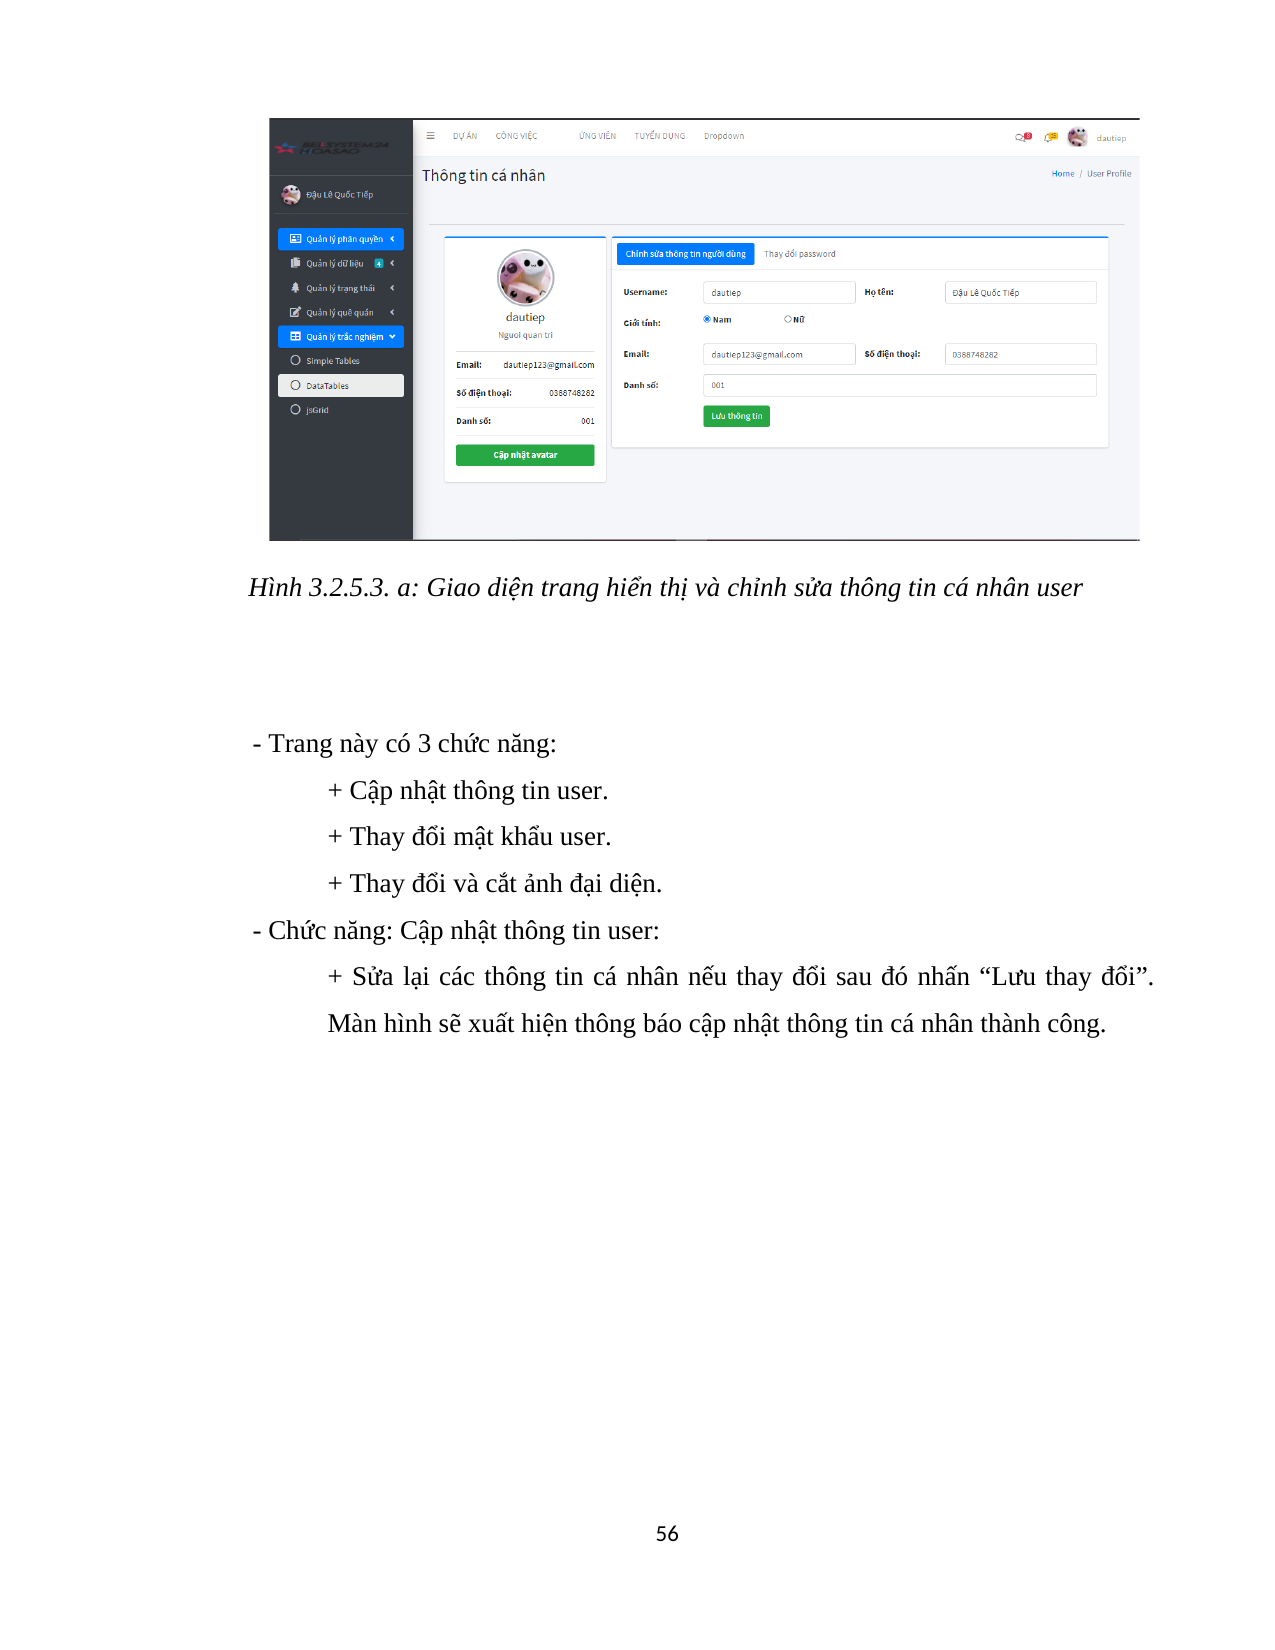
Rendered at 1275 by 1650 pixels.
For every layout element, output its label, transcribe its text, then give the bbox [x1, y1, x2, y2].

text - Trang này có 3 chức năng: [252, 727, 1157, 758]
text Hình 3.2.5.3. a: Giao diện trang hiển thị và chỉnh sửa thông tin cá nhân user [177, 571, 1157, 602]
text + Sửa lại các thông tin cá nhân nếu thay đổi sau đó nhấn “Lưu thay đổi”. Màn hình sẽ xuất hiện thông báo cập nhật thông tin cá nhân thành công. [327, 960, 1157, 1038]
text + Thay đổi và cắt ảnh đại diện. [252, 867, 1157, 898]
text + Thay đổi mật khẩu user. [252, 820, 1157, 852]
text + Cập nhật thông tin user. [252, 774, 1157, 805]
text - Chức năng: Cập nhật thông tin user: [252, 914, 1157, 945]
picture [269, 118, 1140, 541]
